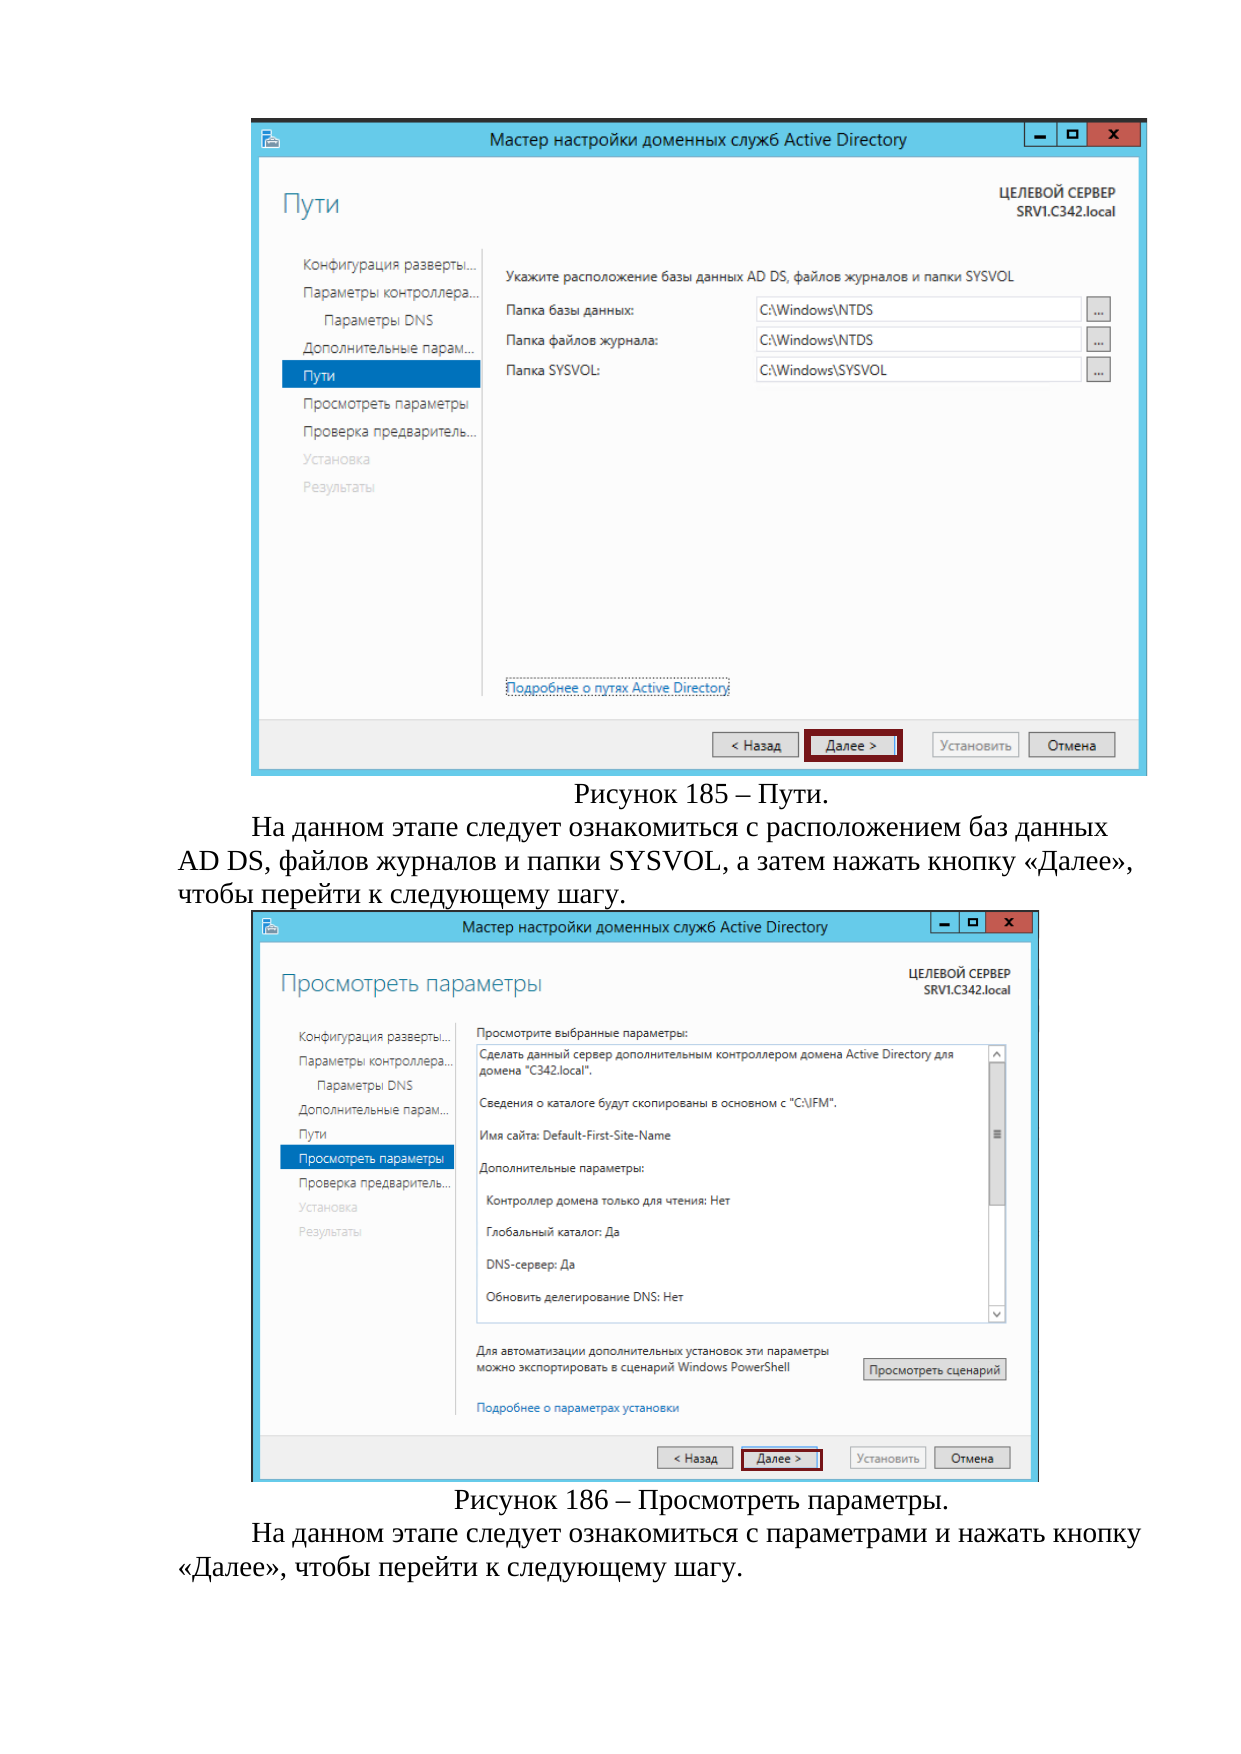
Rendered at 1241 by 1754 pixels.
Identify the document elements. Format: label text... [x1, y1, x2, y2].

text На данном этапе следует ознакомиться с расположением баз данных AD DS, файлов журналов и папки SYSVOL, а затем нажать кнопку «Далее», чтобы перейти к следующему шагу. [177, 809, 1152, 910]
picture [251, 118, 1148, 776]
picture [251, 910, 1040, 1482]
text Рисунок 185 – Пути. [177, 776, 1152, 809]
text Рисунок 186 – Просмотреть параметры. [177, 1482, 1152, 1516]
text На данном этапе следует ознакомиться с параметрами и нажать кнопку «Далее», чтобы перейти к следующему шагу. [177, 1516, 1152, 1583]
